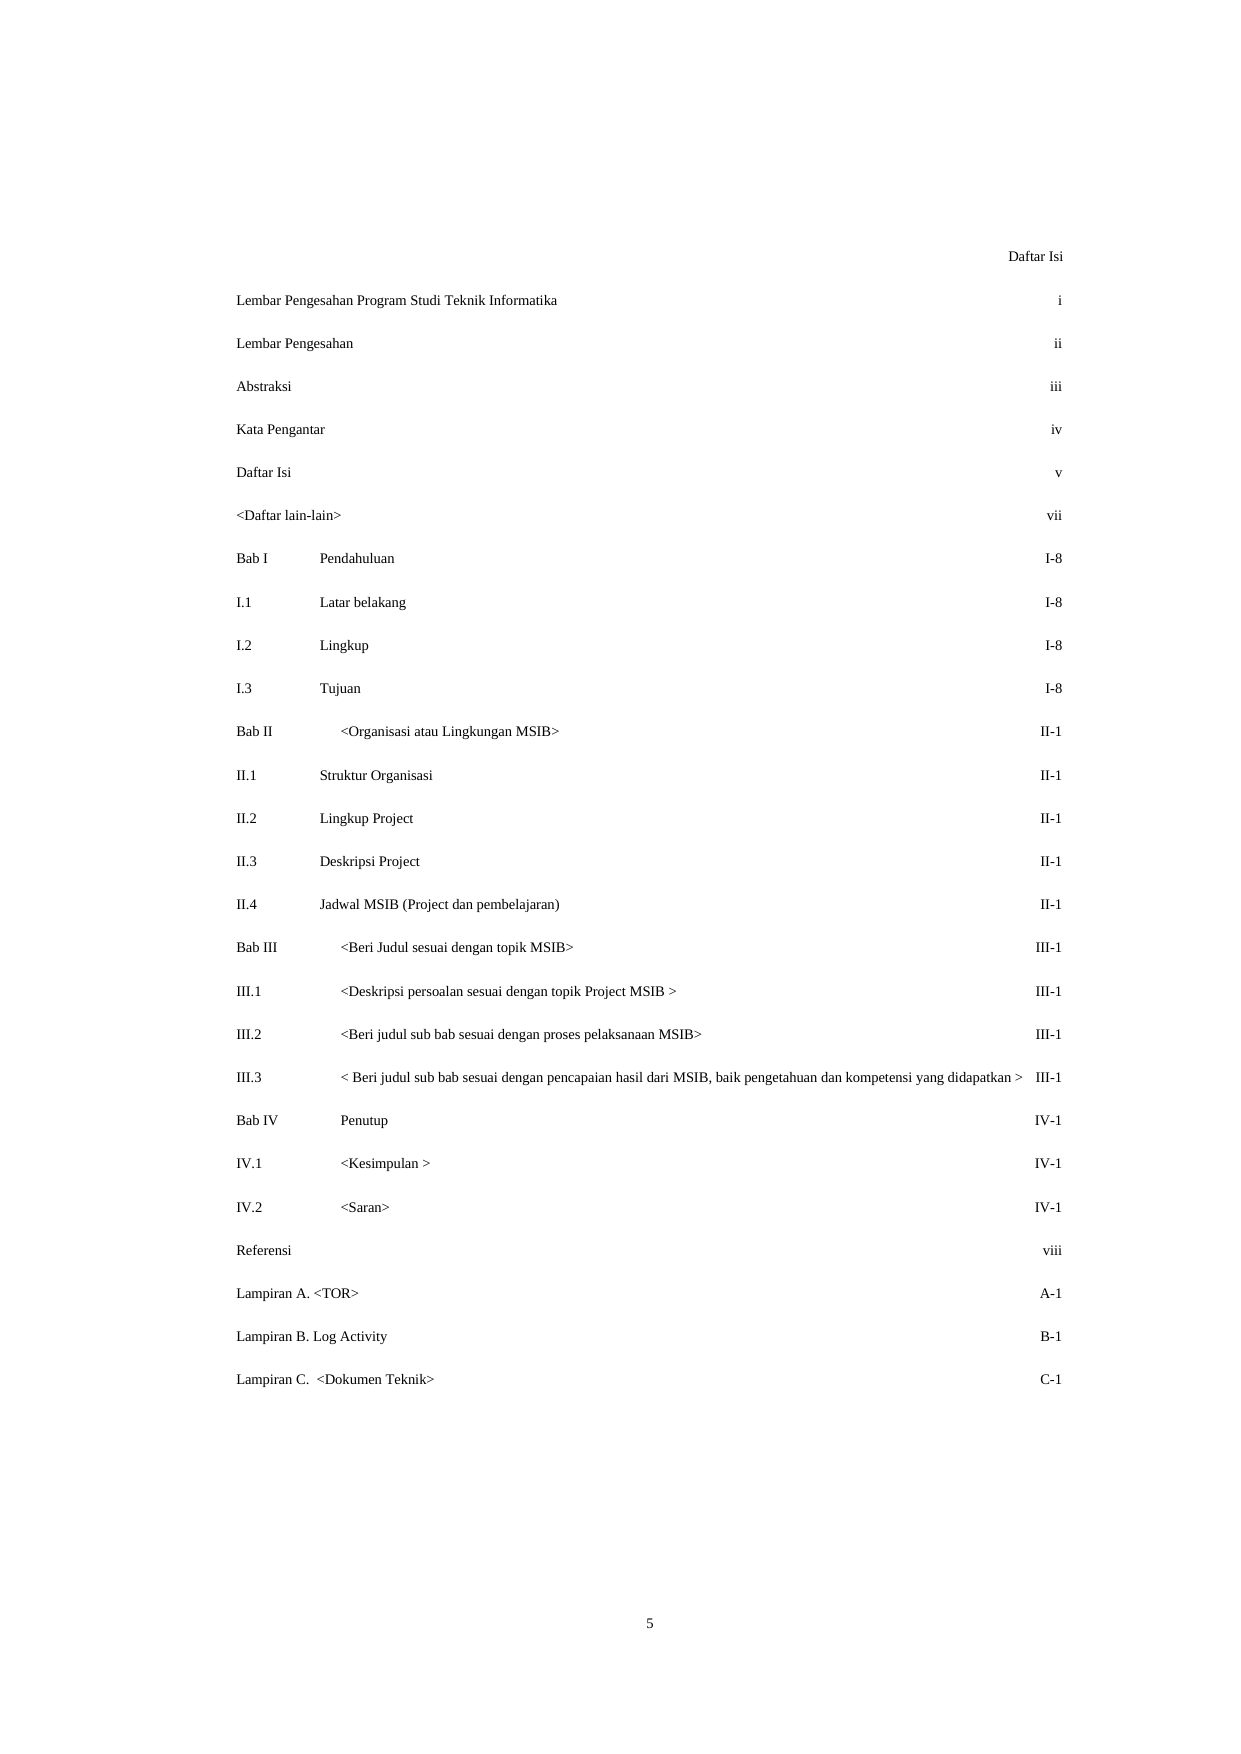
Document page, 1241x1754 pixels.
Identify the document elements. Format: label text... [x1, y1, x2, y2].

title Sadam Payoda SabilillahDaftar Isi [236, 236, 1063, 265]
